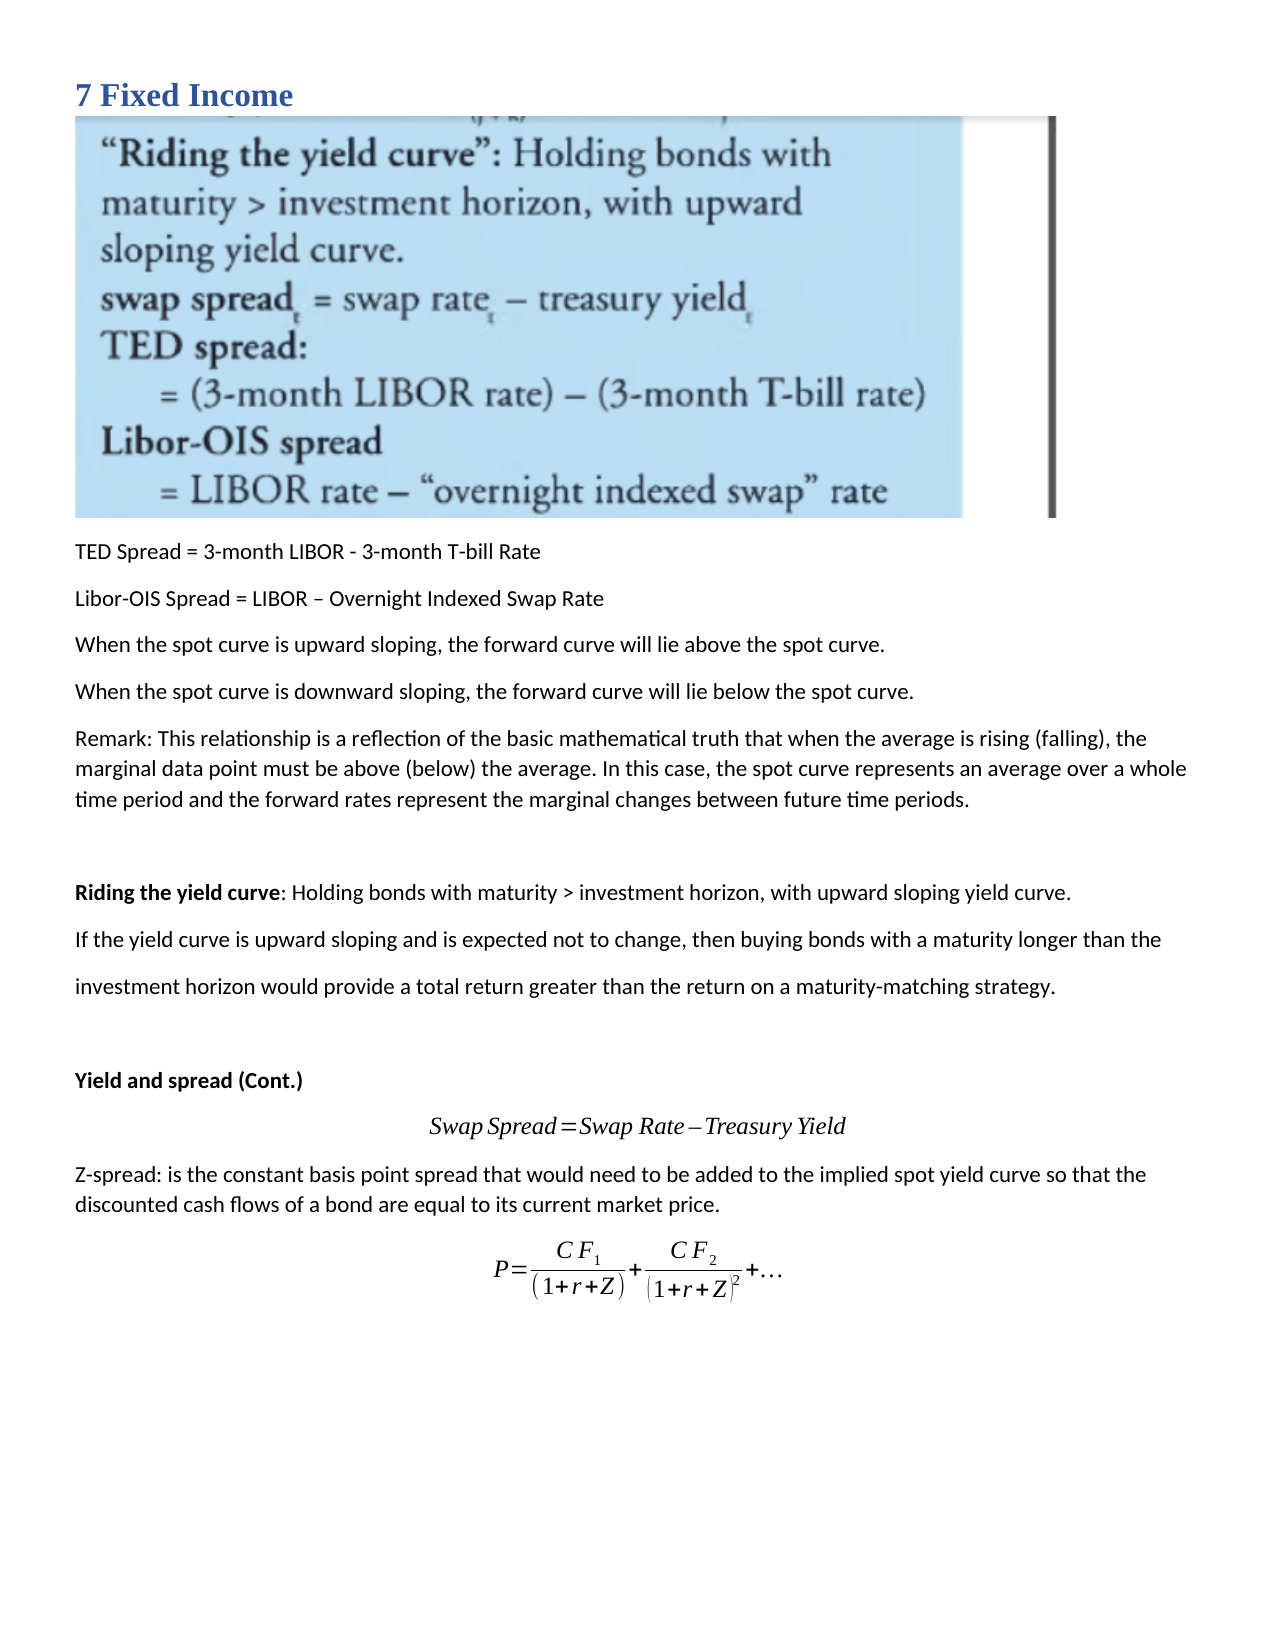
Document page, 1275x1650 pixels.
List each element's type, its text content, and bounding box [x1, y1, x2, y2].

text Yield and spread (Cont.) [75, 1066, 1200, 1094]
text investment horizon would provide a total return greater than the return on a maturity-matching strategy. [75, 972, 1200, 1000]
text Riding the yield curve: Holding bonds with maturity > investment horizon, with upward sloping yield curve. [75, 878, 1200, 906]
subtitle 7 Fixed Income [75, 75, 1200, 113]
text When the spot curve is downward sloping, the forward curve will lie below the spot curve. [75, 677, 1200, 705]
text When the spot curve is upward sloping, the forward curve will lie above the spot curve. [75, 631, 1200, 658]
text Libor-OIS Spread = LIBOR – Overnight Indexed Swap Rate [75, 584, 1200, 612]
text Remark: This relationship is a reflection of the basic mathematical truth that when the average is rising (falling), the marginal data point must be above (below) the average. In this case, the spot curve represents an average over a whole time period and the forward rates represent the marginal changes between future time periods. [75, 724, 1200, 813]
picture [75, 116, 1057, 518]
text TED Spread = 3-month LIBOR - 3-month T-bill Rate [75, 537, 1200, 565]
text If the yield curve is upward sloping and is expected not to change, then buying bonds with a maturity longer than the [75, 925, 1200, 953]
text Z-spread: is the constant basis point spread that would need to be added to the implied spot yield curve so that the discounted cash flows of a bond are equal to its current market price. [75, 1160, 1200, 1218]
